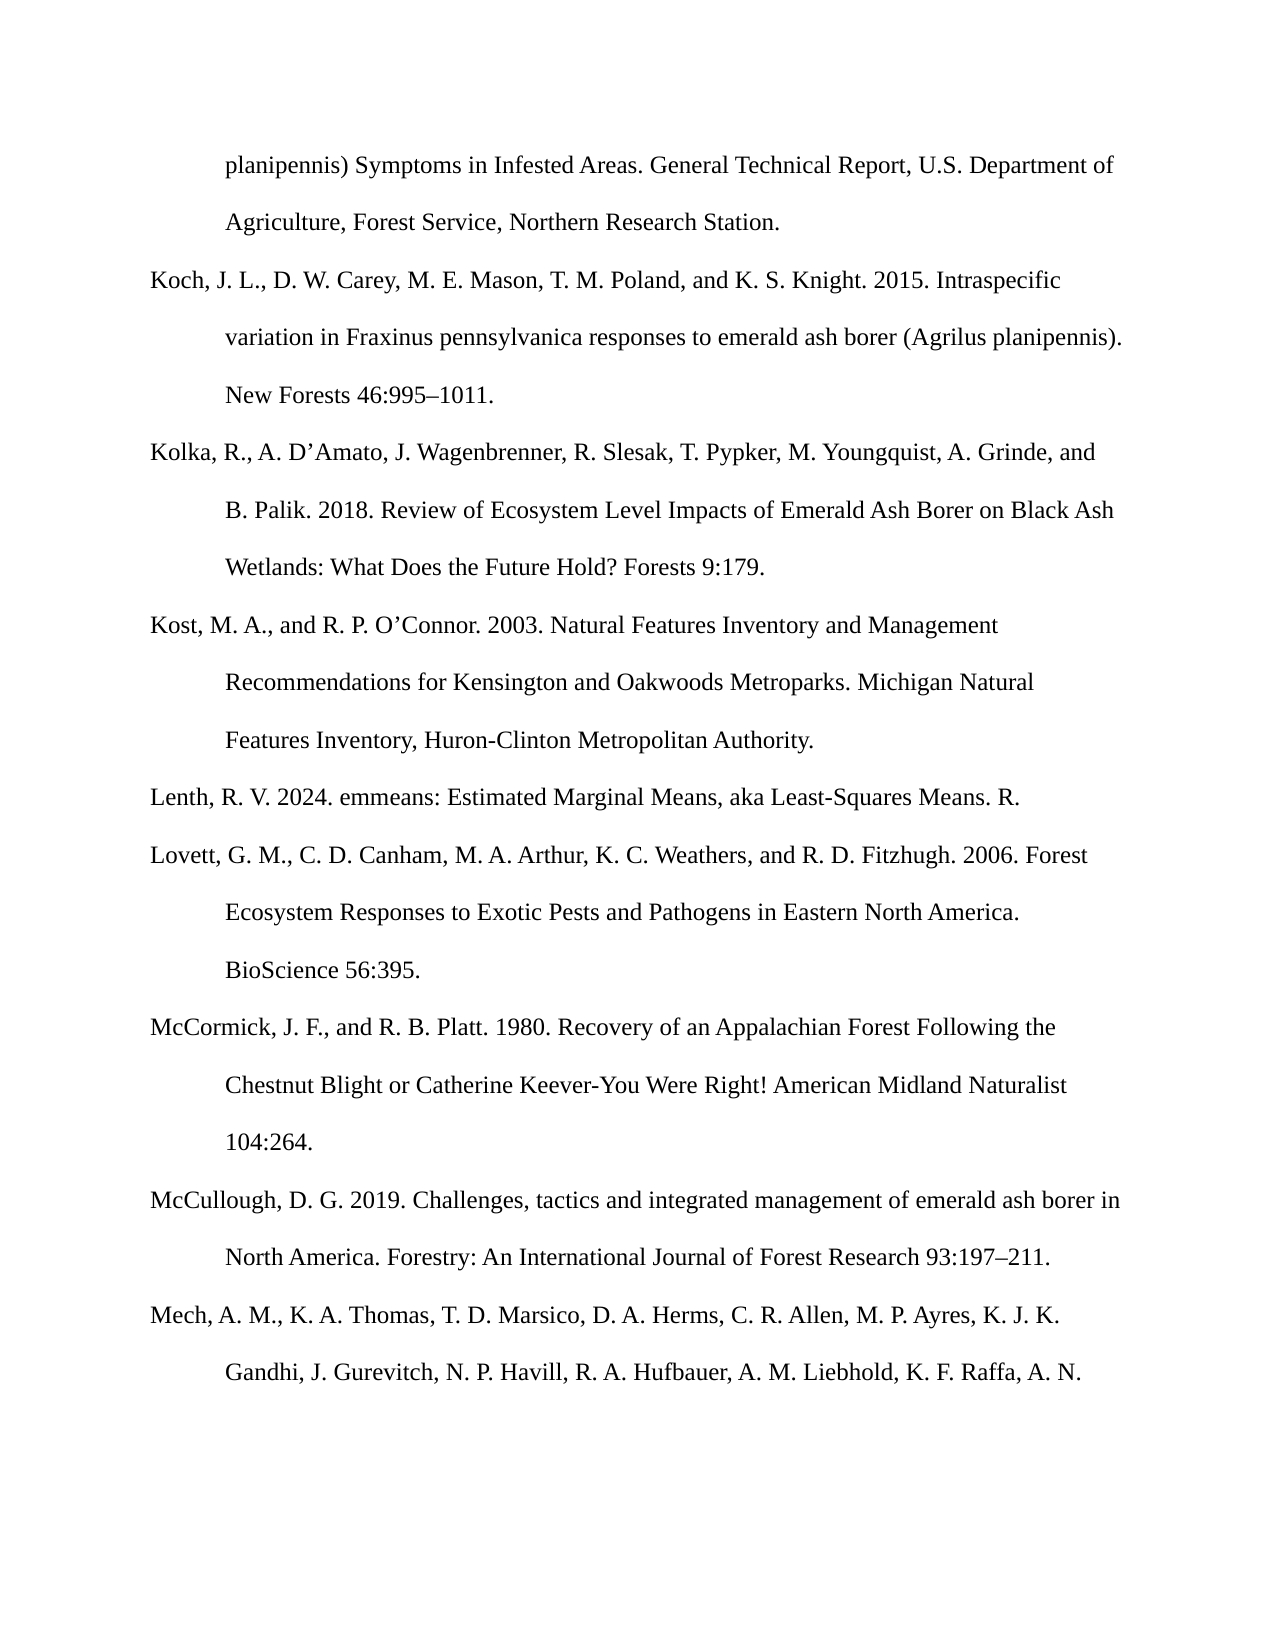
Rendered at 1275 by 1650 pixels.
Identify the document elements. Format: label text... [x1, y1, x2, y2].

text McCullough, D. G. 2019. Challenges, tactics and integrated management of emerald ash borer in North America. Forestry: An International Journal of Forest Research 93:197–211. [150, 1185, 1125, 1271]
text Koch, J. L., D. W. Carey, M. E. Mason, T. M. Poland, and K. S. Knight. 2015. Intraspecific variation in Fraxinus pennsylvanica responses to emerald ash borer (Agrilus planipennis). New Forests 46:995–1011. [150, 265, 1125, 409]
text Lovett, G. M., C. D. Canham, M. A. Arthur, K. C. Weathers, and R. D. Fitzhugh. 2006. Forest Ecosystem Responses to Exotic Pests and Pathogens in Eastern North America. BioScience 56:395. [150, 840, 1125, 984]
text Lenth, R. V. 2024. emmeans: Estimated Marginal Means, aka Least-Squares Means. R. [150, 782, 1125, 811]
text McCormick, J. F., and R. B. Platt. 1980. Recovery of an Appalachian Forest Following the Chestnut Blight or Catherine Keever-You Were Right! American Midland Naturalist 104:264. [150, 1012, 1125, 1156]
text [150, 1300, 1125, 1386]
text Kost, M. A., and R. P. O’Connor. 2003. Natural Features Inventory and Management Recommendations for Kensington and Oakwoods Metroparks. Michigan Natural Features Inventory, Huron-Clinton Metropolitan Authority. [150, 610, 1125, 754]
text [150, 150, 1125, 236]
text Kolka, R., A. D’Amato, J. Wagenbrenner, R. Slesak, T. Pypker, M. Youngquist, A. Grinde, and B. Palik. 2018. Review of Ecosystem Level Impacts of Emerald Ash Borer on Black Ash Wetlands: What Does the Future Hold? Forests 9:179. [150, 437, 1125, 581]
